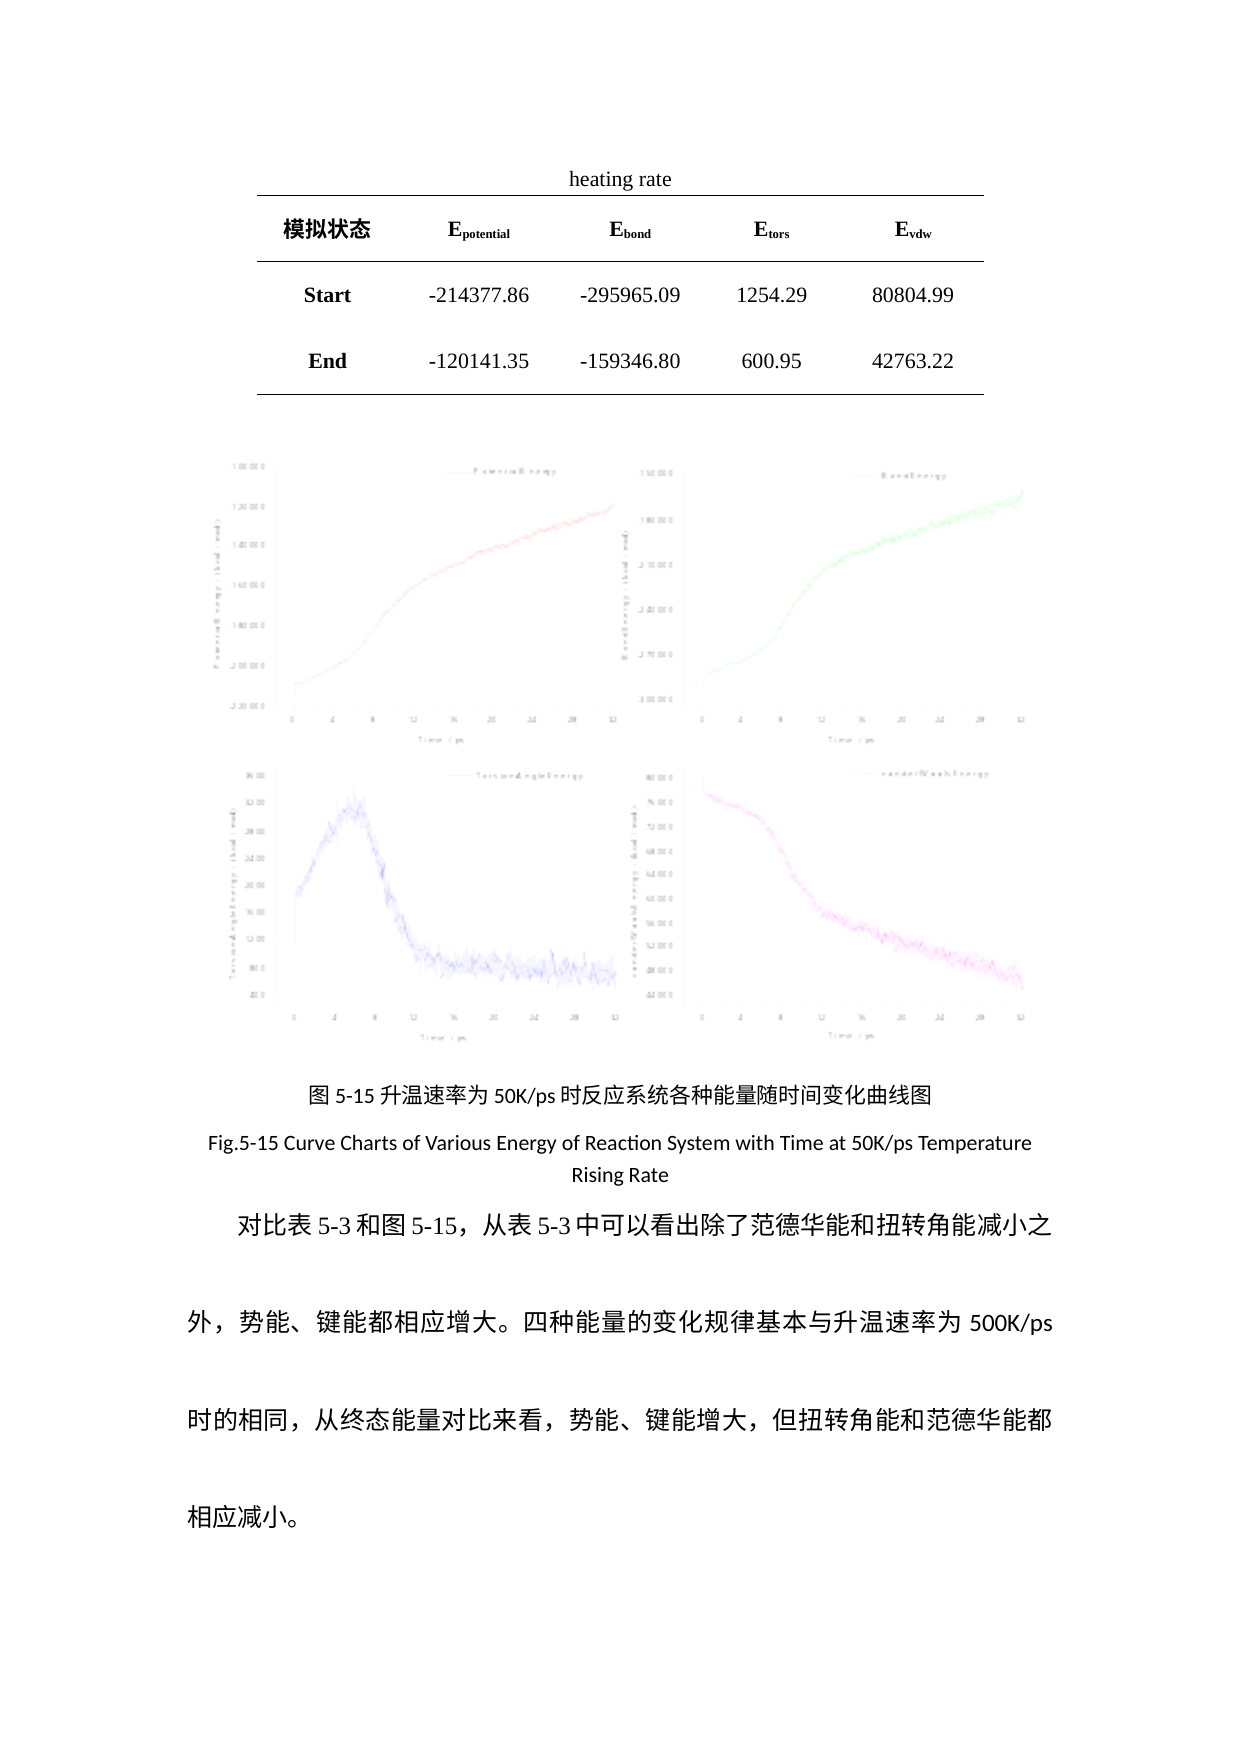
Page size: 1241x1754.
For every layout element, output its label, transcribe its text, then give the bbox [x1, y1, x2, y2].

text 对比表5-3和图5-15，从表5-3中可以看出除了范德华能和扭转角能减小之外，势能、键能都相应增大。四种能量的变化规律基本与升温速率为500K/ps时的相同，从终态能量对比来看，势能、键能增大，但扭转角能和范德华能都相应减小。 [187, 1191, 1053, 1548]
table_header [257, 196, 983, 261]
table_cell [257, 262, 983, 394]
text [187, 162, 1053, 194]
text Fig.5-15 Curve Charts of Various Energy of Reaction System with Time at 50K/ps Temperature Rising Rate [187, 1126, 1053, 1191]
text 图5-15 升温速率为50K/ps时反应系统各种能量随时间变化曲线图 [187, 1078, 1053, 1110]
